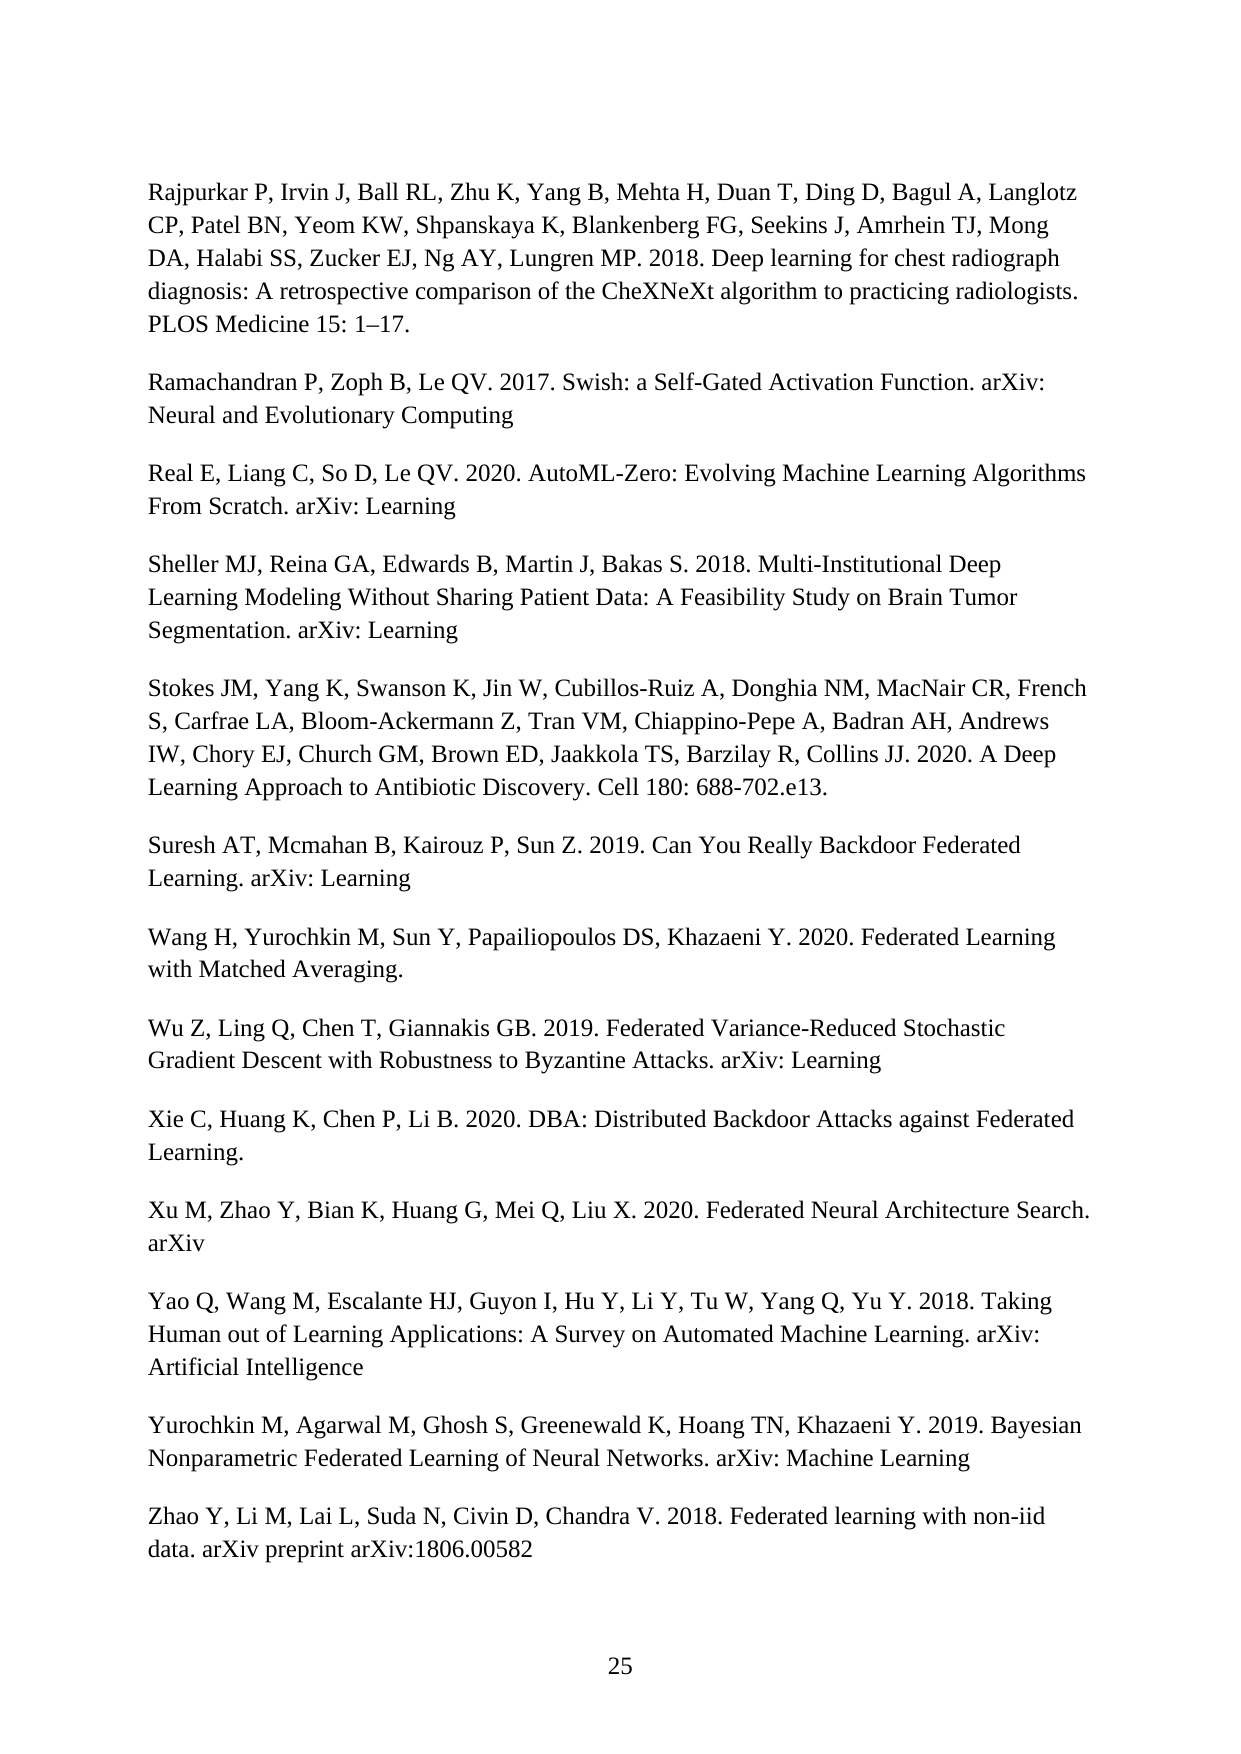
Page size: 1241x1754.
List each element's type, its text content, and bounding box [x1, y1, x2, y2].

text Suresh AT, Mcmahan B, Kairouz P, Sun Z. 2019. Can You Really Backdoor Federated Learning. arXiv: Learning [148, 831, 1092, 892]
text Zhao Y, Li M, Lai L, Suda N, Civin D, Chandra V. 2018. Federated learning with non-iid data. arXiv preprint arXiv:1806.00582 [148, 1501, 1092, 1563]
text Yurochkin M, Agarwal M, Ghosh S, Greenewald K, Hoang TN, Khazaeni Y. 2019. Bayesian Nonparametric Federated Learning of Neural Networks. arXiv: Machine Learning [148, 1410, 1092, 1472]
text Wu Z, Ling Q, Chen T, Giannakis GB. 2019. Federated Variance-Reduced Stochastic Gradient Descent with Robustness to Byzantine Attacks. arXiv: Learning [148, 1013, 1092, 1074]
text Rajpurkar P, Irvin J, Ball RL, Zhu K, Yang B, Mehta H, Duan T, Ding D, Bagul A, Langlotz CP, Patel BN, Yeom KW, Shpanskaya K, Blankenberg FG, Seekins J, Amrhein TJ, Mong DA, Halabi SS, Zucker EJ, Ng AY, Lungren MP. 2018. Deep learning for chest radiograph diagnosis: A retrospective comparison of the CheXNeXt algorithm to practicing radiologists. PLOS Medicine 15: 1–17. [148, 177, 1092, 338]
text Real E, Liang C, So D, Le QV. 2020. AutoML-Zero: Evolving Machine Learning Algorithms From Scratch. arXiv: Learning [148, 458, 1092, 520]
text Stokes JM, Yang K, Swanson K, Jin W, Cubillos-Ruiz A, Donghia NM, MacNair CR, French S, Carfrae LA, Bloom-Ackermann Z, Tran VM, Chiappino-Pepe A, Badran AH, Andrews IW, Chory EJ, Church GM, Brown ED, Jaakkola TS, Barzilay R, Collins JJ. 2020. A Deep Learning Approach to Antibiotic Discovery. Cell 180: 688-702.e13. [148, 673, 1092, 801]
text Ramachandran P, Zoph B, Le QV. 2017. Swish: a Self-Gated Activation Function. arXiv: Neural and Evolutionary Computing [148, 367, 1092, 429]
text Xu M, Zhao Y, Bian K, Huang G, Mei Q, Liu X. 2020. Federated Neural Architecture Search. arXiv [148, 1195, 1092, 1256]
text Sheller MJ, Reina GA, Edwards B, Martin J, Bakas S. 2018. Multi-Institutional Deep Learning Modeling Without Sharing Patient Data: A Feasibility Study on Brain Tumor Segmentation. arXiv: Learning [148, 549, 1092, 644]
text Wang H, Yurochkin M, Sun Y, Papailiopoulos DS, Khazaeni Y. 2020. Federated Learning with Matched Averaging. [148, 922, 1092, 983]
text Xie C, Huang K, Chen P, Li B. 2020. DBA: Distributed Backdoor Attacks against Federated Learning. [148, 1104, 1092, 1165]
text Yao Q, Wang M, Escalante HJ, Guyon I, Hu Y, Li Y, Tu W, Yang Q, Yu Y. 2018. Taking Human out of Learning Applications: A Survey on Automated Machine Learning. arXiv: Artificial Intelligence [148, 1286, 1092, 1381]
